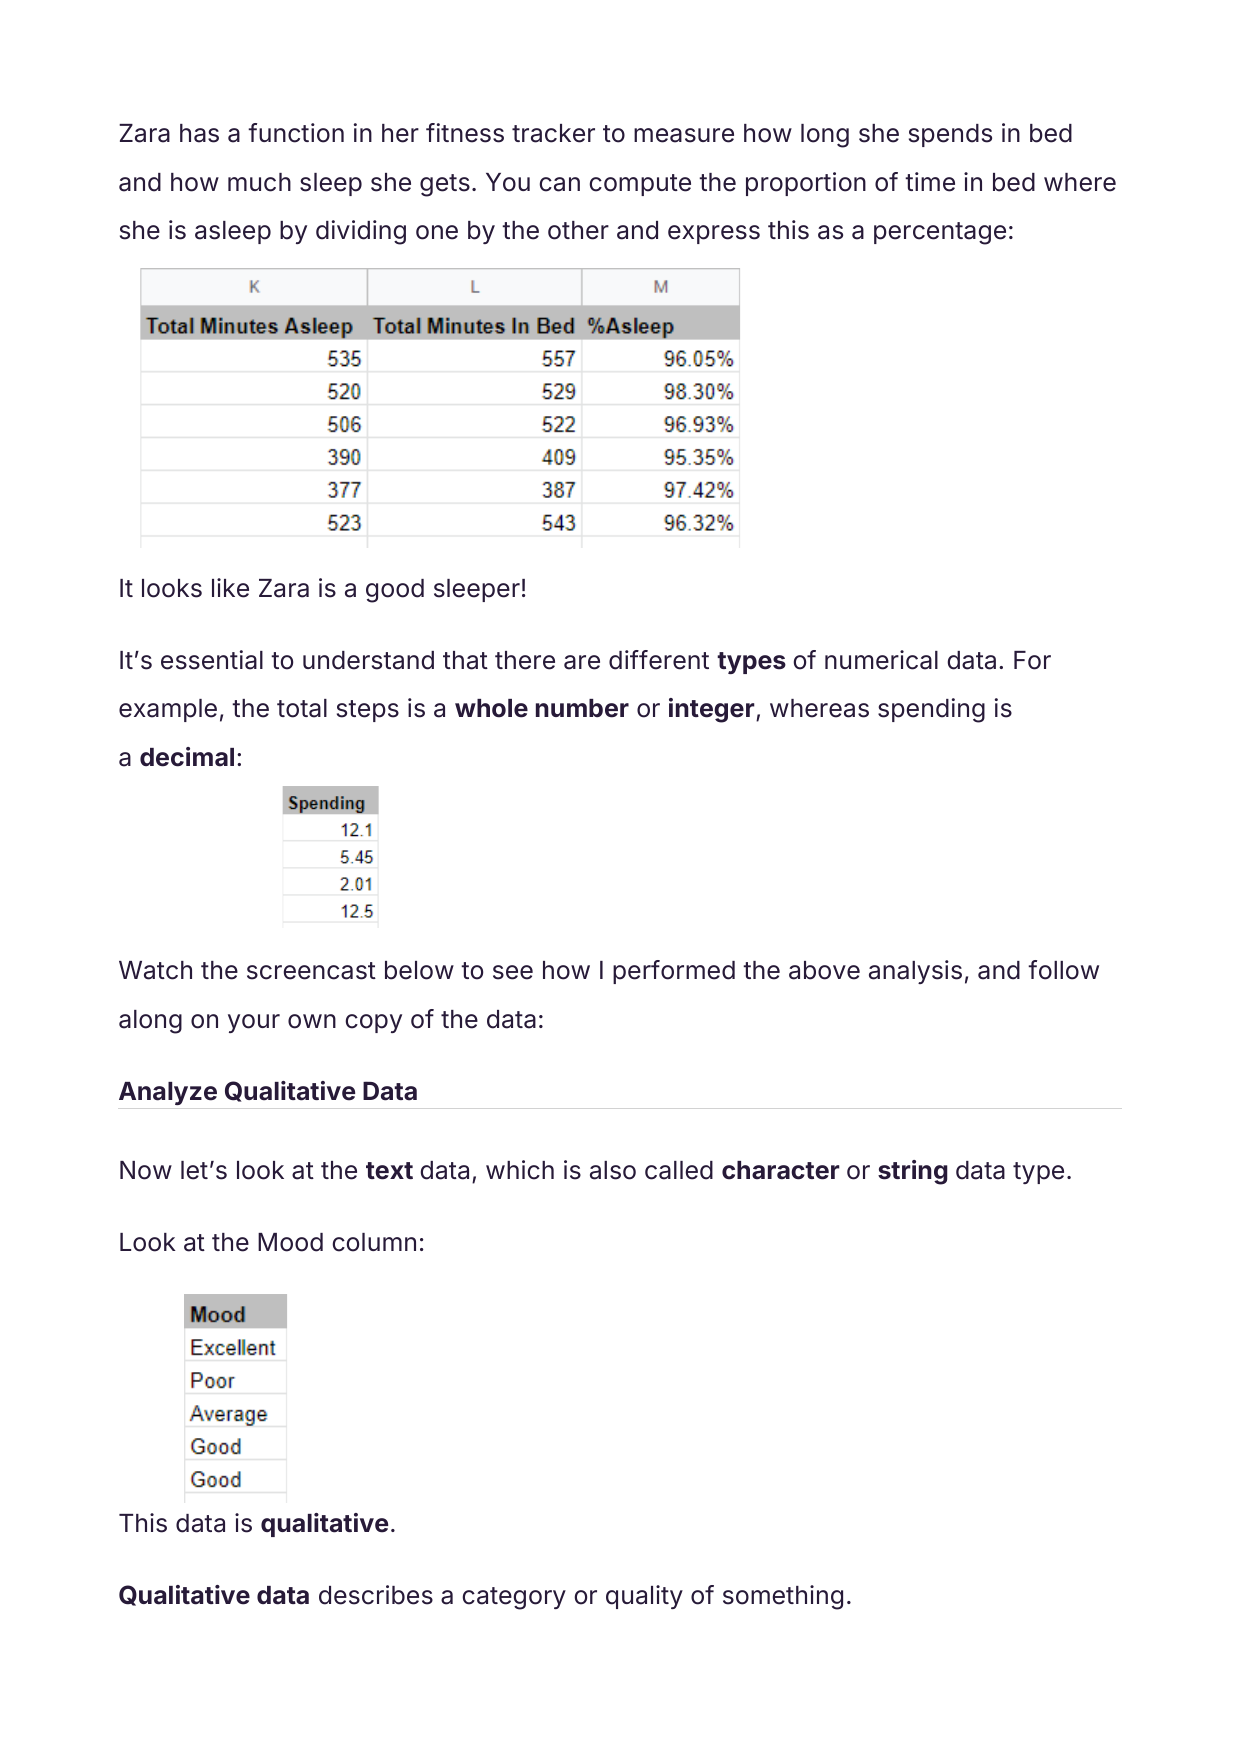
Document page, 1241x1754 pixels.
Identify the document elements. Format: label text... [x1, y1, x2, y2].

text Qualitative data describes a category or quality of something. [118, 1580, 1122, 1610]
text It looks like Zara is a good sleeper! [118, 573, 1122, 603]
picture [140, 268, 741, 548]
text It’s essential to understand that there are different types of numerical data. For example, the total steps is a whole number or integer, whereas spending is a decimal: [118, 645, 1122, 772]
picture [184, 1294, 288, 1503]
text This data is qualitative. [118, 1508, 1122, 1538]
picture [282, 786, 379, 928]
text Zara has a function in her fitness tracker to measure how long she spends in bed and how much sleep she gets. You can compute the proportion of time in bed where she is asleep by dividing one by the other and express this as a percentage: [118, 118, 1122, 245]
text Look at the Mood column: [118, 1227, 1122, 1257]
text Watch the screencast below to see how I performed the above analysis, and follow along on your own copy of the data: [118, 956, 1122, 1034]
subtitle Analyze Qualitative Data [118, 1076, 1122, 1108]
text Now let’s look at the text data, which is also called character or string data type. [118, 1155, 1122, 1185]
